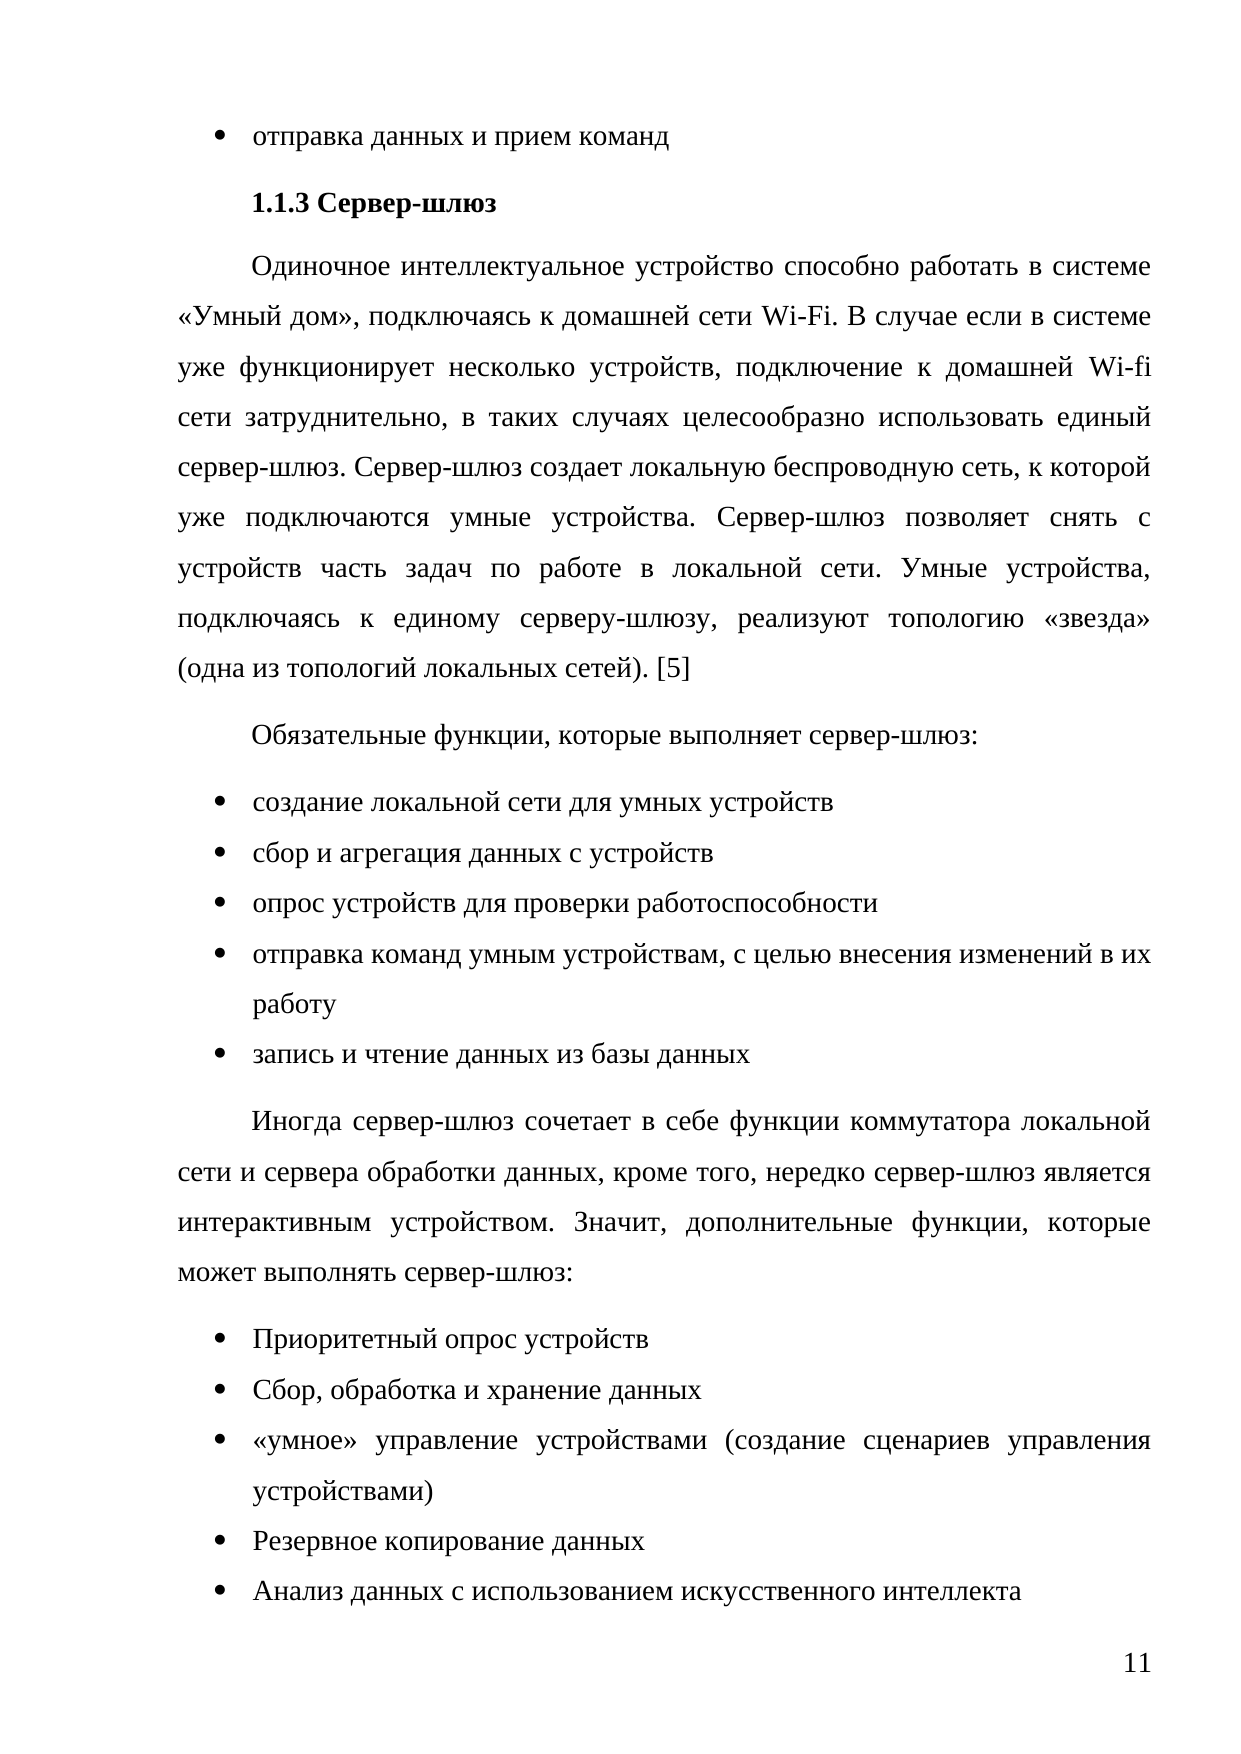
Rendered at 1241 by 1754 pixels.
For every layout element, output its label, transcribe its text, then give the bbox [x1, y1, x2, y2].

list «умное» управление устройствами (создание сценариев управления устройствами) [215, 1422, 1152, 1506]
text Одиночное интеллектуальное устройство способно работать в системе «Умный дом», подключаясь к домашней сети Wi-Fi. В случае если в системе уже функционирует несколько устройств, подключение к домашней Wi-fi сети затруднительно, в таких случаях целесообразно использовать единый сервер-шлюз. Сервер-шлюз создает локальную беспроводную сеть, к которой уже подключаются умные устройства. Сервер-шлюз позволяет снять с устройств часть задач по работе в локальной сети. Умные устройства, подключаясь к единому серверу-шлюзу, реализуют топологию «звезда» (одна из топологий локальных сетей). [177, 248, 1152, 684]
list Резервное копирование данных [215, 1523, 1152, 1557]
text Обязательные функции, которые выполняет сервер-шлюз: [177, 717, 1152, 751]
list Приоритетный опрос устройств [215, 1321, 1152, 1355]
list отправка команд умным устройствам, с целью внесения изменений в их работу [215, 936, 1152, 1020]
list Анализ данных с использованием искусственного интеллекта [215, 1573, 1152, 1607]
list сбор и агрегация данных с устройств [215, 835, 1152, 868]
list Сбор, обработка и хранение данных [215, 1372, 1152, 1406]
list запись и чтение данных из базы данных [215, 1036, 1152, 1070]
list создание локальной сети для умных устройств [215, 784, 1152, 818]
subtitle 1.1.3 Сервер-шлюз [177, 185, 1152, 219]
list отправка данных и прием команд [215, 118, 1152, 152]
text Иногда сервер-шлюз сочетает в себе функции коммутатора локальной сети и сервера обработки данных, кроме того, нередко сервер-шлюз является интерактивным устройством. Значит, дополнительные функции, которые может выполнять сервер-шлюз: [177, 1103, 1152, 1288]
list опрос устройств для проверки работоспособности [215, 885, 1152, 919]
